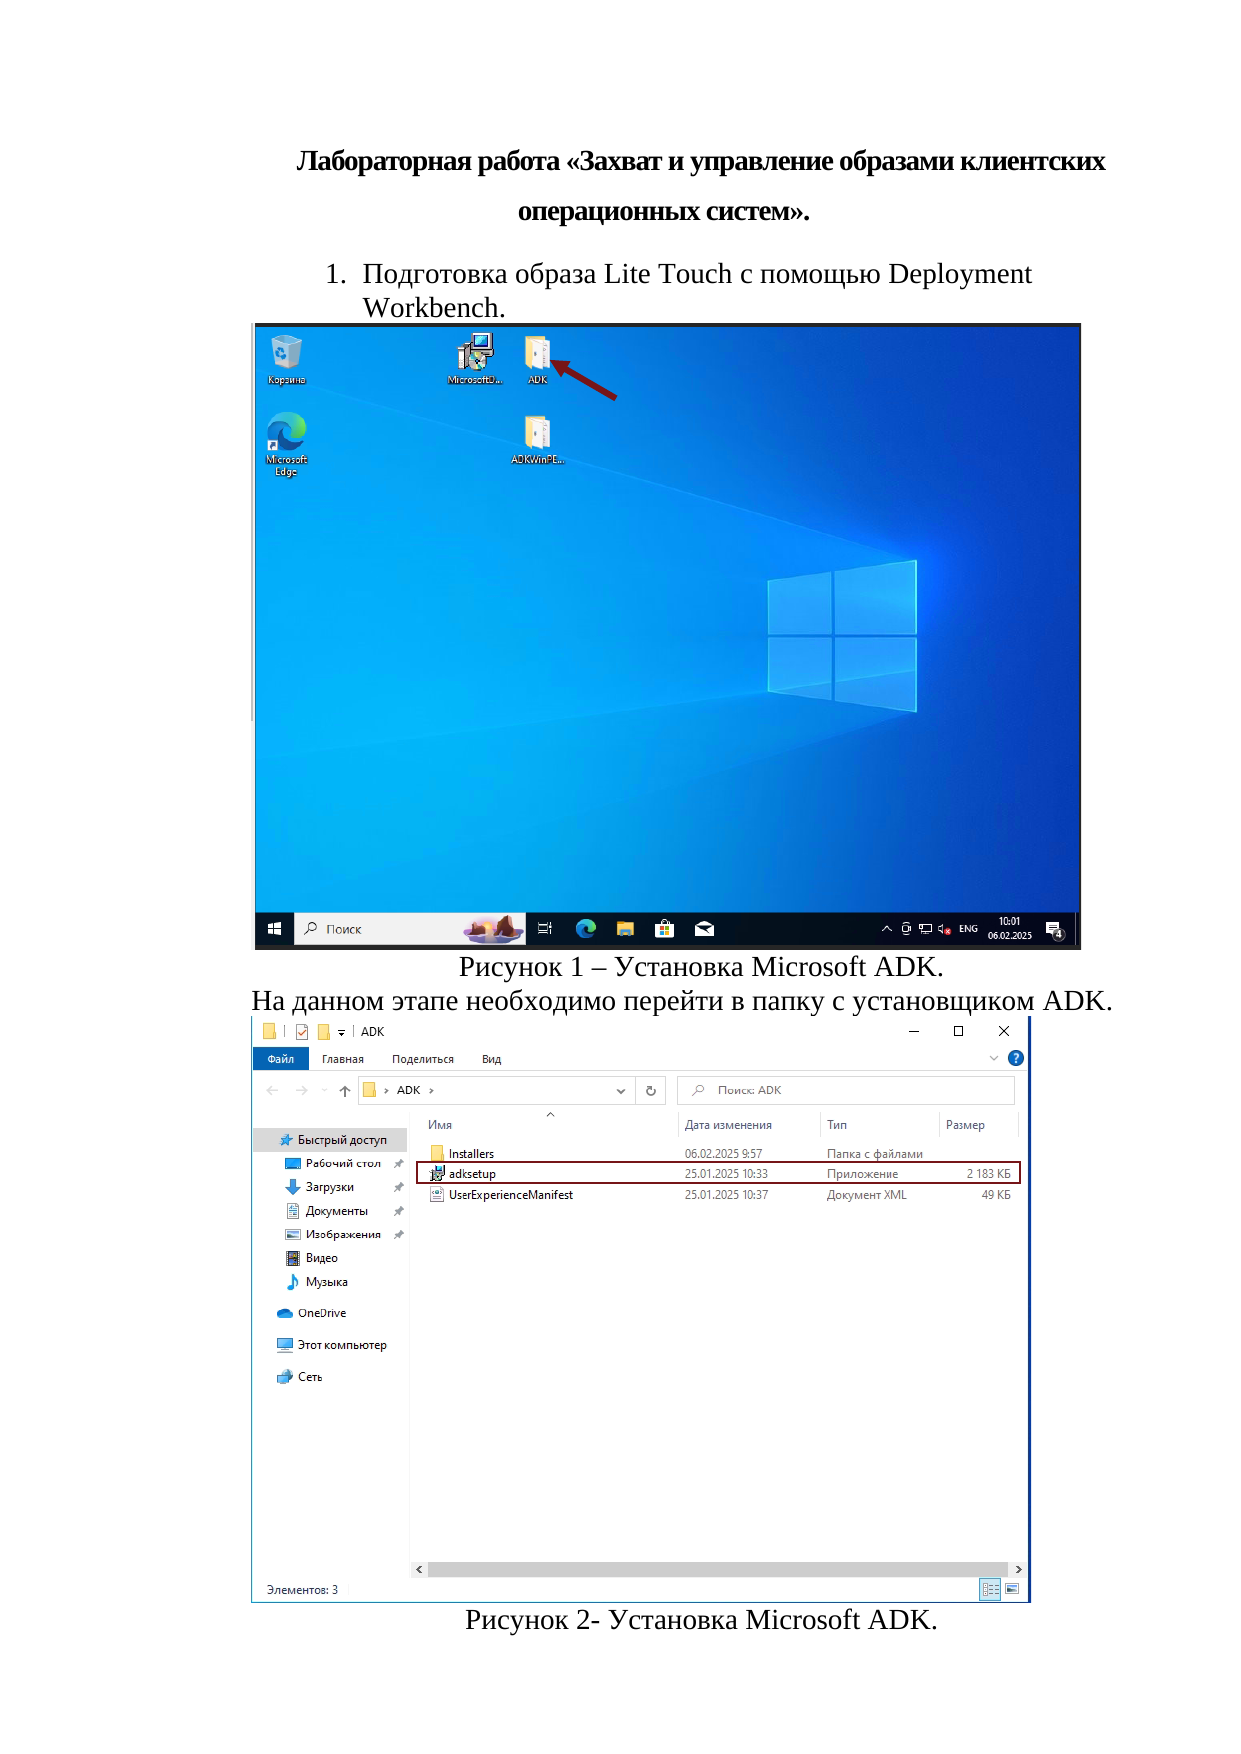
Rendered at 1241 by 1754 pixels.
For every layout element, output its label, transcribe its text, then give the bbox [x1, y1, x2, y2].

picture [251, 323, 1082, 950]
picture [251, 1016, 1032, 1603]
text На данном этапе необходимо перейти в папку с установщиком ADK. [177, 983, 1152, 1016]
text Рисунок 1 – Установка Microsoft ADK. [177, 949, 1152, 983]
subtitle Лабораторная работа «Захват и управление образами клиентских операционных систем». [177, 143, 1152, 227]
subtitle Подготовка образа Lite Touch с помощью Deployment Workbench. [325, 256, 1152, 323]
text Рисунок 2- Установка Microsoft ADK. [177, 1602, 1152, 1636]
